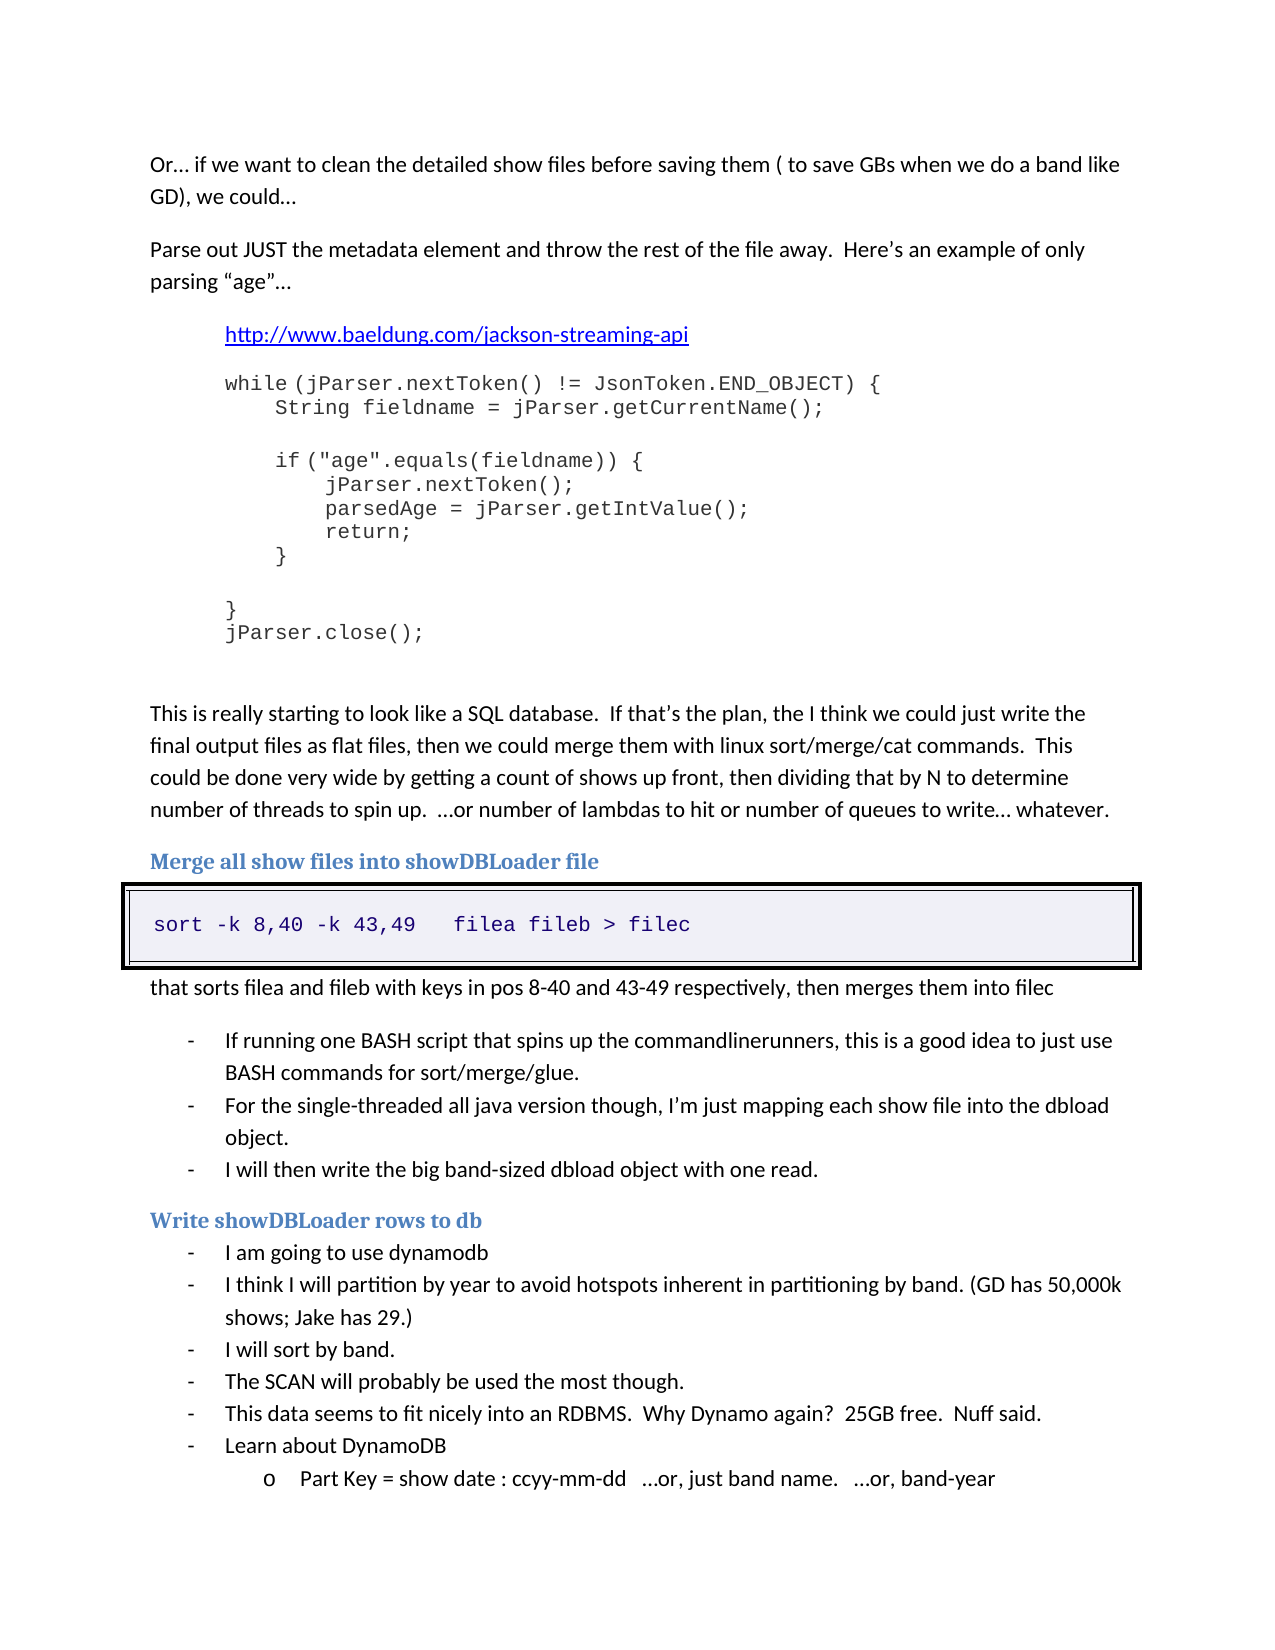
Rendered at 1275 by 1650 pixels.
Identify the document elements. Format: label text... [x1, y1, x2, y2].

text return; [225, 521, 1125, 545]
text that sorts filea and fileb with keys in pos 8-40 and 43-49 respectively, then merges them into filec [150, 973, 1125, 1001]
list I think I will partition by year to avoid hotspots inherent in partitioning by band. (GD has 50,000k shows; Jake has 29.) [187, 1271, 1125, 1331]
list This data seems to fit nicely into an RDBMS. Why Dynamo again? 25GB free. Nuff said. [187, 1399, 1125, 1427]
list Part Key = show date : ccyy-mm-dd …or, just band name. …or, band-year [262, 1464, 1125, 1493]
text sort -k 8,40 -k 43,49 filea fileb > filec [125, 886, 1138, 966]
subtitle Merge all show files into showDBLoader file [150, 848, 1125, 875]
text parsedAge = jParser.getIntValue(); [225, 498, 1125, 521]
text while (jParser.nextToken() != JsonToken.END_OBJECT) { [225, 373, 1125, 397]
text http://www.baeldung.com/jackson-streaming-api [225, 320, 1125, 348]
text jParser.nextToken(); [225, 474, 1125, 498]
text if ("age".equals(fieldname)) { [225, 451, 1125, 474]
list If running one BASH script that spins up the commandlinerunners, this is a good idea to just use BASH commands for sort/merge/glue. [187, 1026, 1125, 1087]
list I will then write the big band-sized dbload object with one read. [187, 1155, 1125, 1183]
text jParser.close(); [225, 622, 1125, 646]
text } [225, 598, 1125, 622]
text } [225, 545, 1125, 569]
list For the single-threaded all java version though, I’m just mapping each show file into the dbload object. [187, 1091, 1125, 1151]
text This is really starting to look like a SQL database. If that’s the plan, the I think we could just write the final output files as flat files, then we could merge them with linux sort/merge/cat commands. This could be done very wide by getting a count of shows up front, then dividing that by N to determine number of threads to spin up. …or number of lambdas to hit or number of queues to write… whatever. [150, 699, 1125, 823]
list I am going to use dynamodb [187, 1238, 1125, 1266]
text Parse out JUST the metadata element and throw the rest of the file away. Here’s an example of only parsing “age”… [150, 235, 1125, 295]
subtitle Write showDBLoader rows to db [150, 1208, 1125, 1234]
list Learn about DynamoDB [187, 1431, 1125, 1459]
list The SCAN will probably be used the most though. [187, 1367, 1125, 1395]
text String fieldname = jParser.getCurrentName(); [225, 397, 1125, 421]
text Or… if we want to clean the detailed show files before saving them ( to save GBs when we do a band like GD), we could… [150, 150, 1125, 210]
list I will sort by band. [187, 1335, 1125, 1363]
